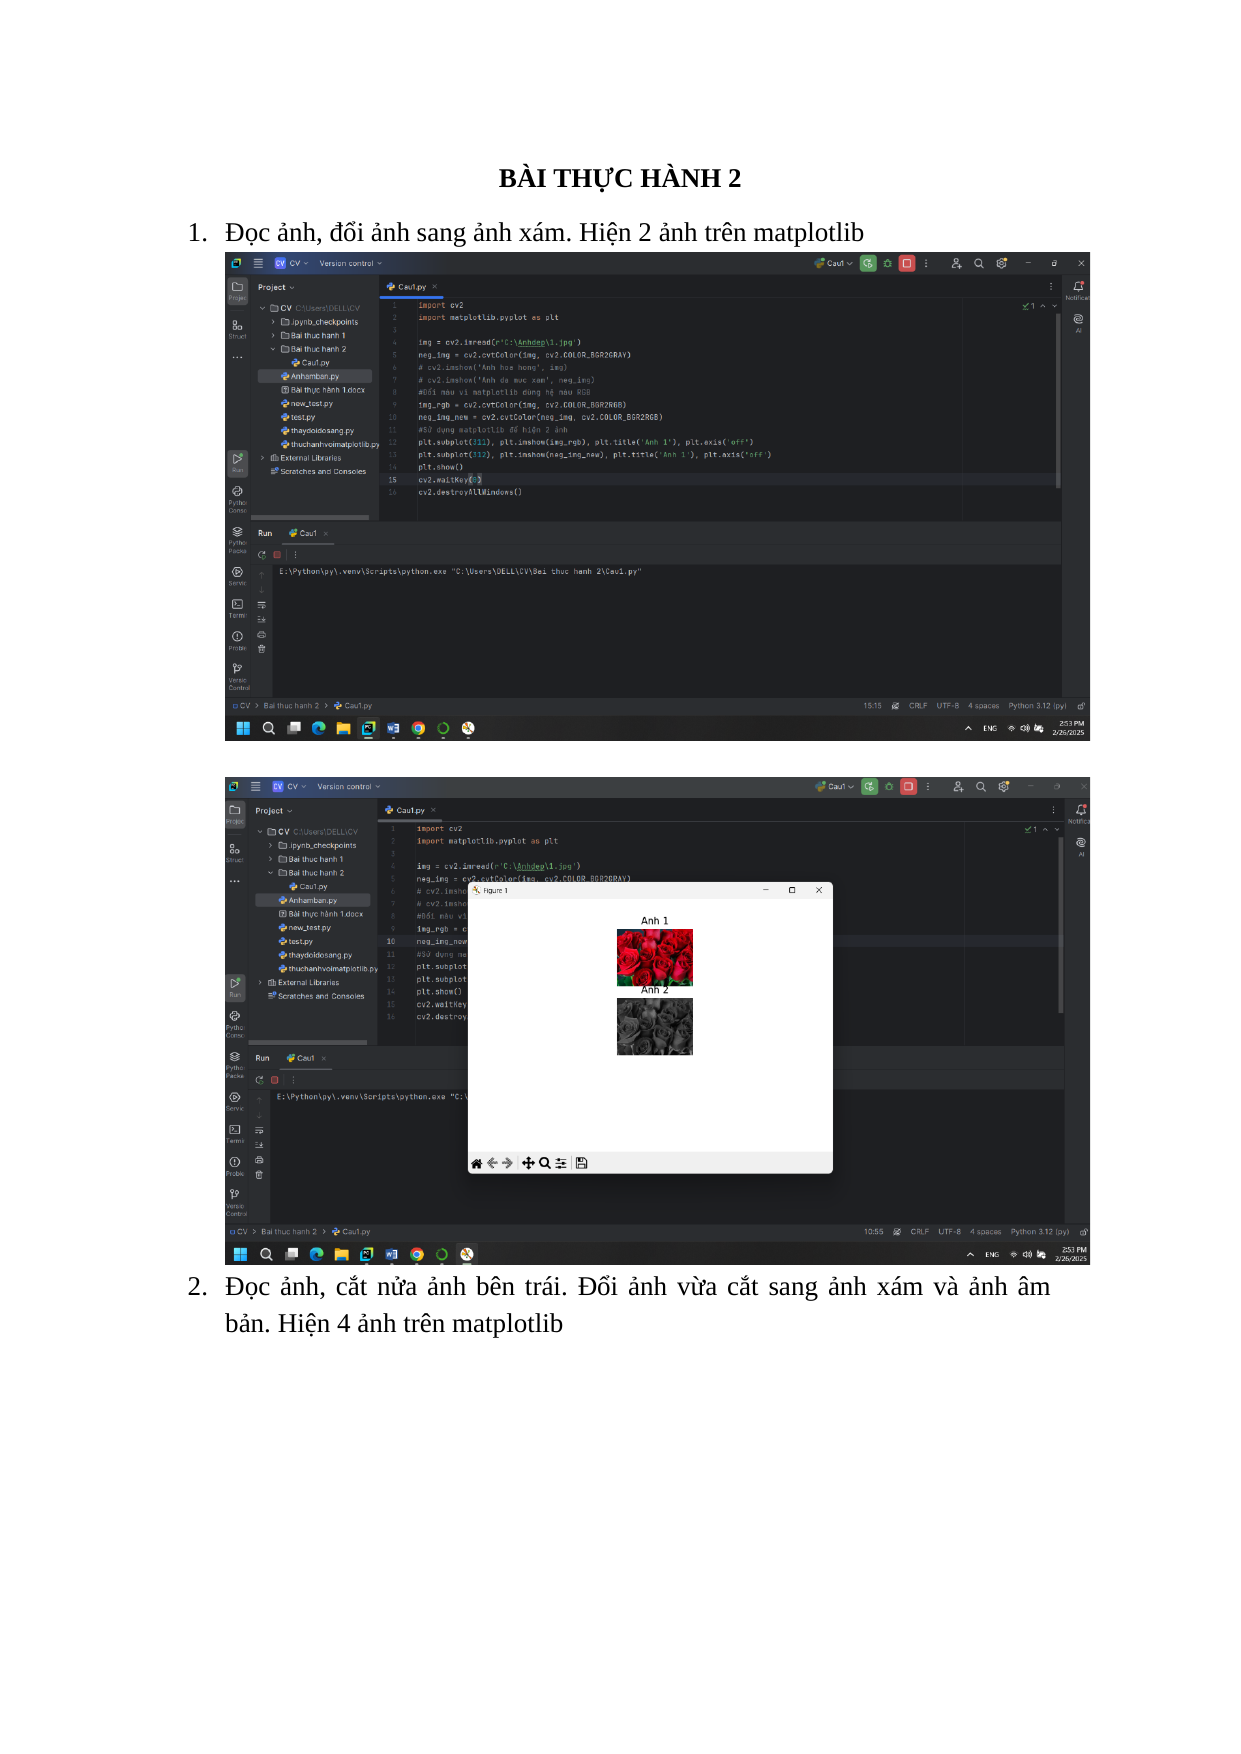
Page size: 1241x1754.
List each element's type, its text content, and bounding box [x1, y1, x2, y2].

picture [225, 777, 1091, 1265]
text BÀI THỰC HÀNH 2 [187, 162, 1053, 194]
list Đọc ảnh, đổi ảnh sang ảnh xám. Hiện 2 ảnh trên matplotlib [187, 216, 1053, 248]
picture [225, 252, 1091, 741]
list Đọc ảnh, cắt nửa ảnh bên trái. Đổi ảnh vừa cắt sang ảnh xám và ảnh âm bản. Hiện 4 ảnh trên matplotlib [187, 1270, 1053, 1339]
